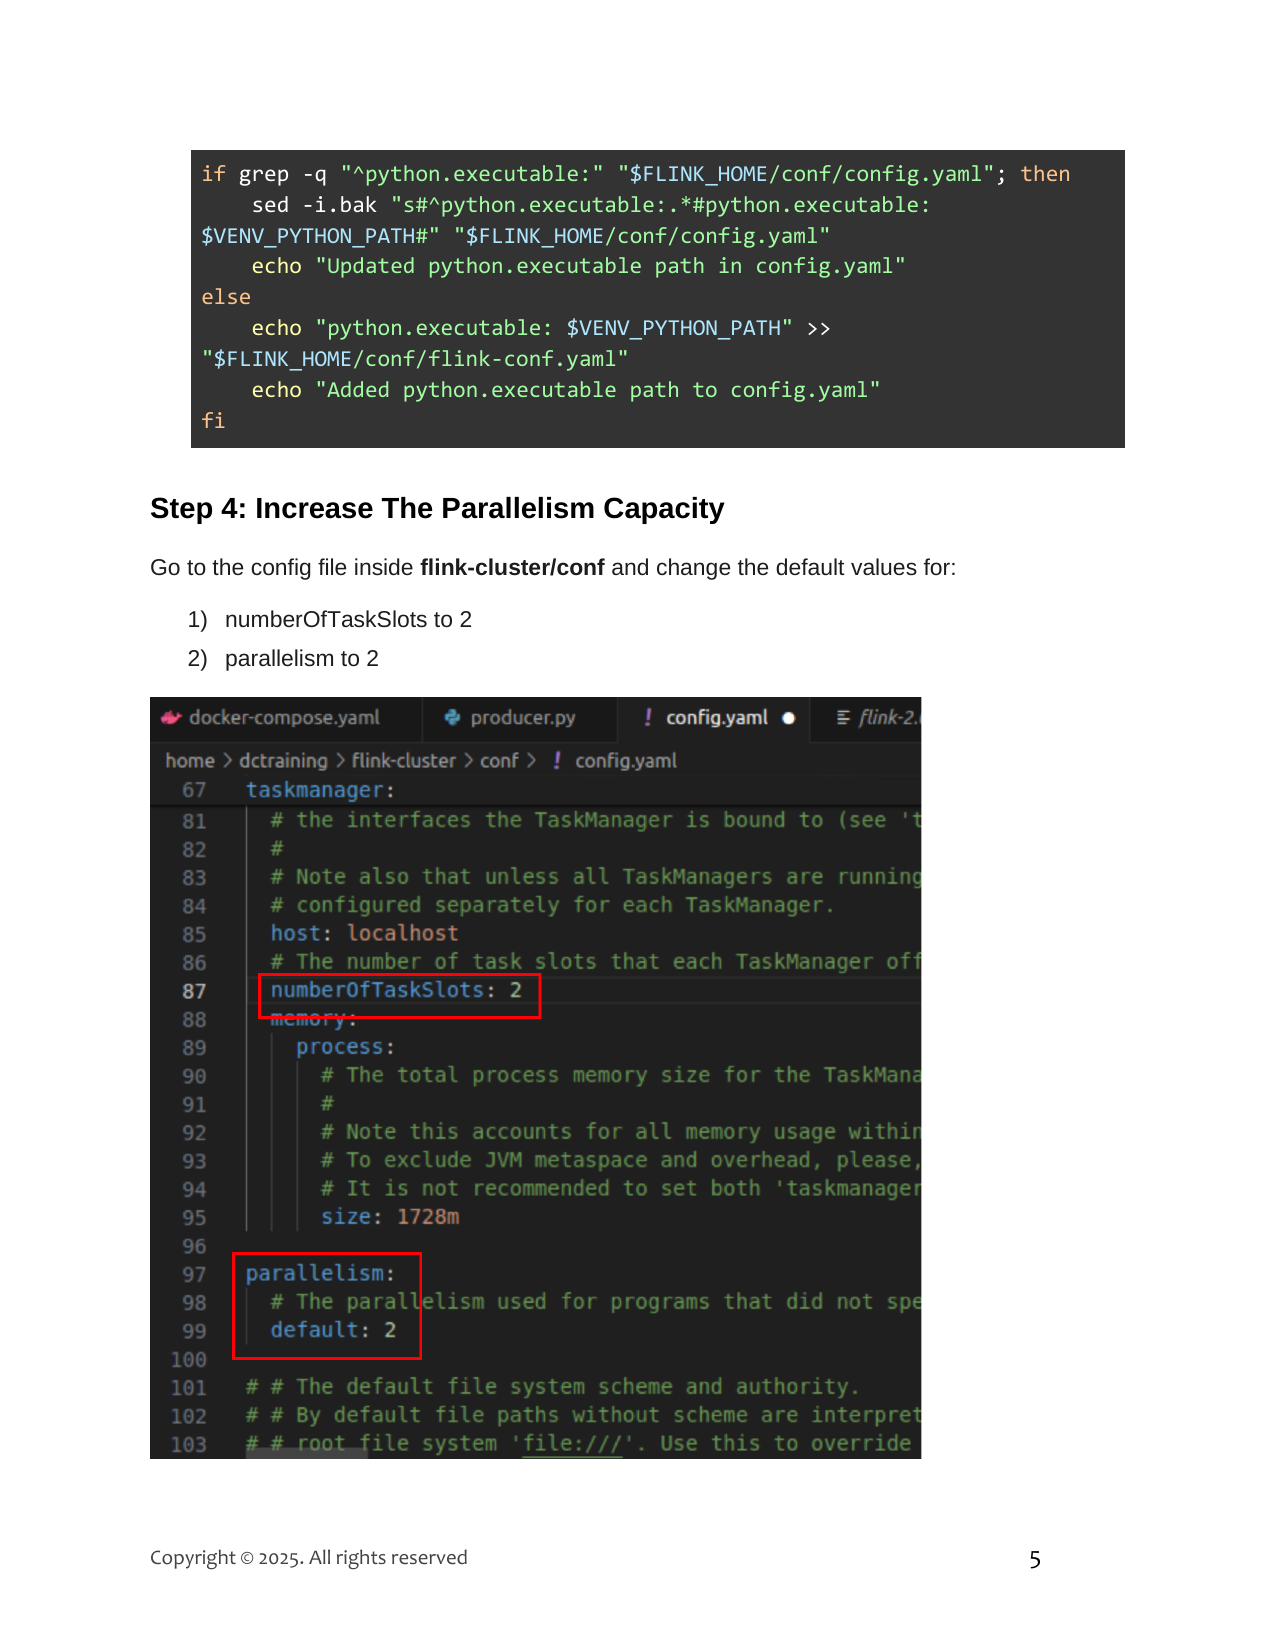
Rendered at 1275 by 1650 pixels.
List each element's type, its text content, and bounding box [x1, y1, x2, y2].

list parallelism to 2 [187, 645, 1125, 672]
subtitle Step 4: Increase The Parallelism Capacity [150, 491, 1125, 524]
table_header if grep -q "^python.executable:" "$FLINK_HOME/conf/config.yaml"; then sed -i.bak "s#^python.executable:.*#python.executable: $VENV_PYTHON_PATH#" "$FLINK_HOME/conf/config.yaml" echo "Updated python.executable path in config.yaml" else echo "python.executable: $VENV_PYTHON_PATH" >> "$FLINK_HOME/conf/flink-conf.yaml" echo "Added python.executable path to config.yaml" fi [191, 150, 1125, 448]
picture [150, 697, 922, 1459]
list numberOfTaskSlots to 2 [187, 606, 1125, 632]
text Go to the config file inside flink-cluster/conf and change the default values for: [150, 554, 1125, 580]
